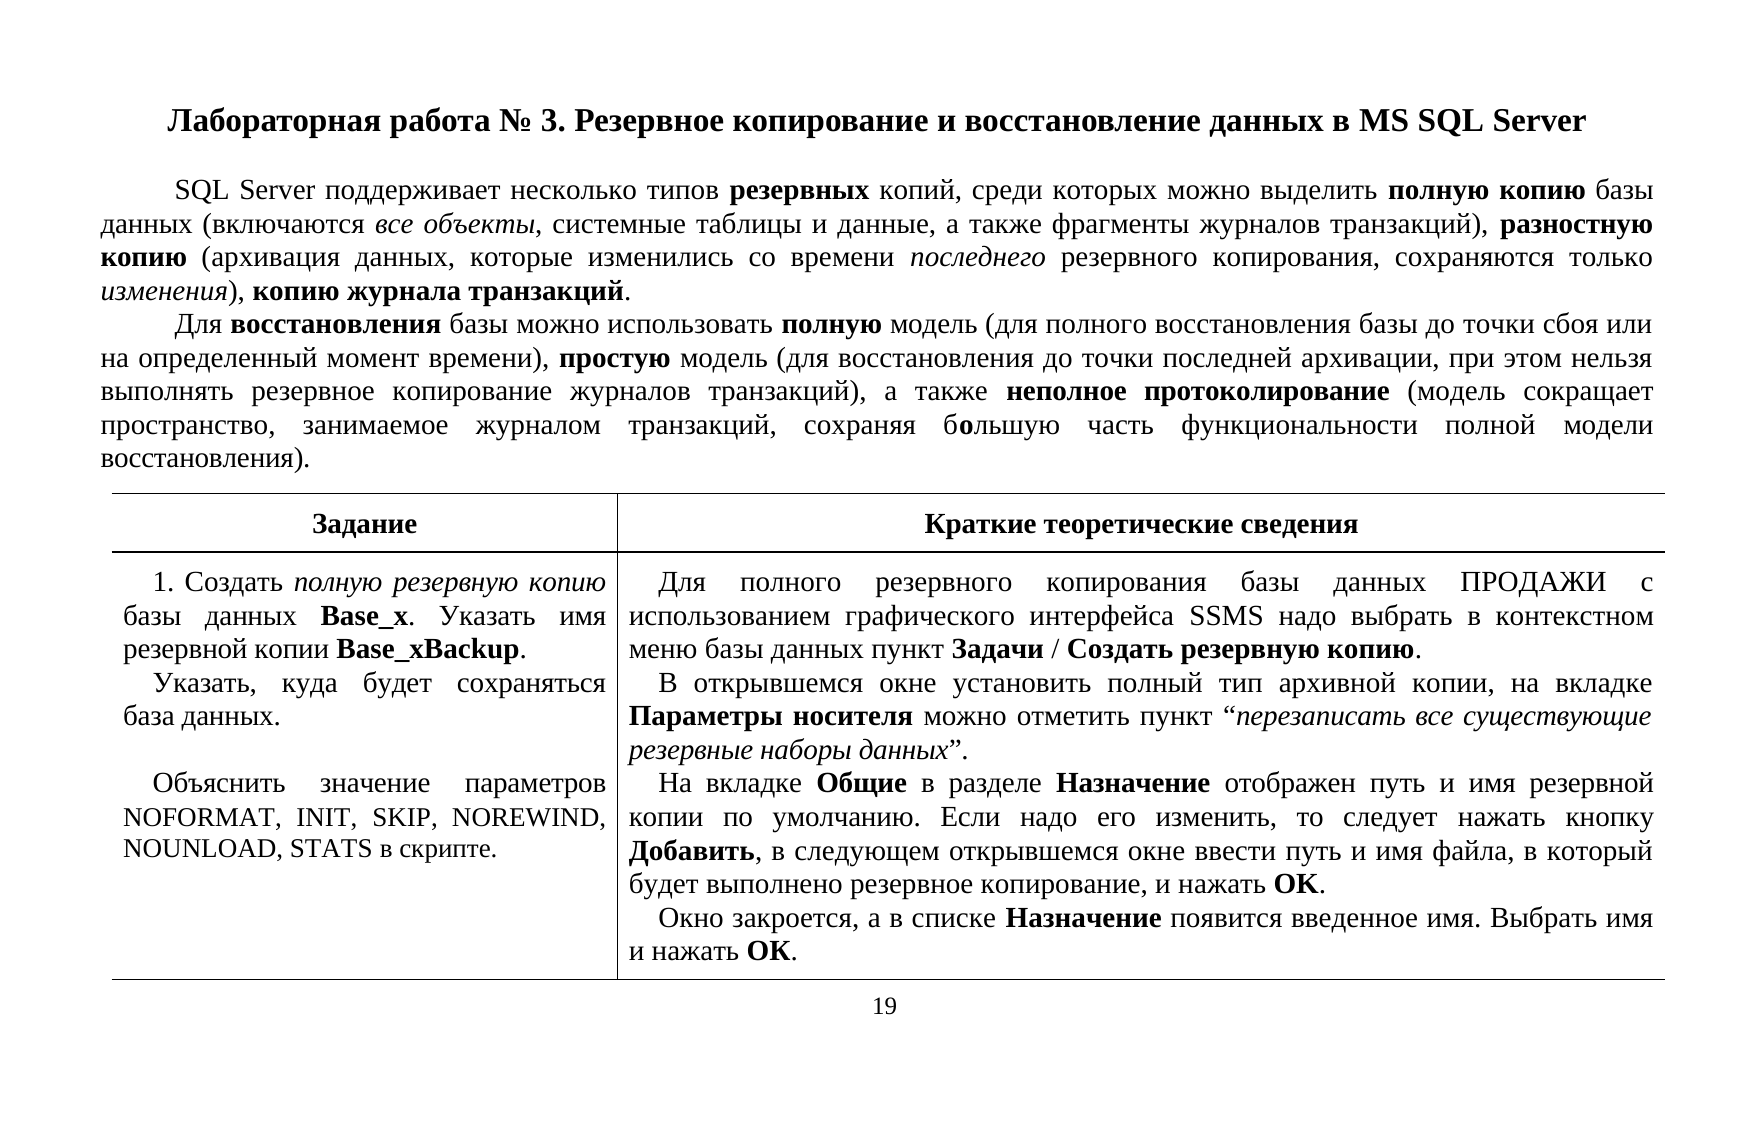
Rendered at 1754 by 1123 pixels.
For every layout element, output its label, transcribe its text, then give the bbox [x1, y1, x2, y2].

text Лабораторная работа № 3. Резервное копирование и восстановление данных в MS SQL Server [100, 100, 1653, 139]
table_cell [112, 553, 617, 978]
text SQL Server поддерживает несколько типов резервных копий, среди которых можно выделить полную копию базы данных (включаются все объекты, системные таблицы и данные, а также фрагменты журналов транзакций), разностную копию (архивация данных, которые изменились со времени последнего резервного копирования, сохраняются только изменения), копию журнала транзакций. [100, 172, 1653, 306]
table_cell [618, 553, 1665, 978]
table_header Задание [112, 494, 617, 551]
table_header Краткие теоретические сведения [618, 494, 1665, 551]
text Для восстановления базы можно использовать полную модель (для полного восстановления базы до точки сбоя или на определенный момент времени), простую модель (для восстановления до точки последней архивации, при этом нельзя выполнять резервное копирование журналов транзакций), а также неполное протоколирование (модель сокращает пространство, занимаемое журналом транзакций, сохраняя большую часть функциональности полной модели восстановления). [100, 306, 1653, 474]
